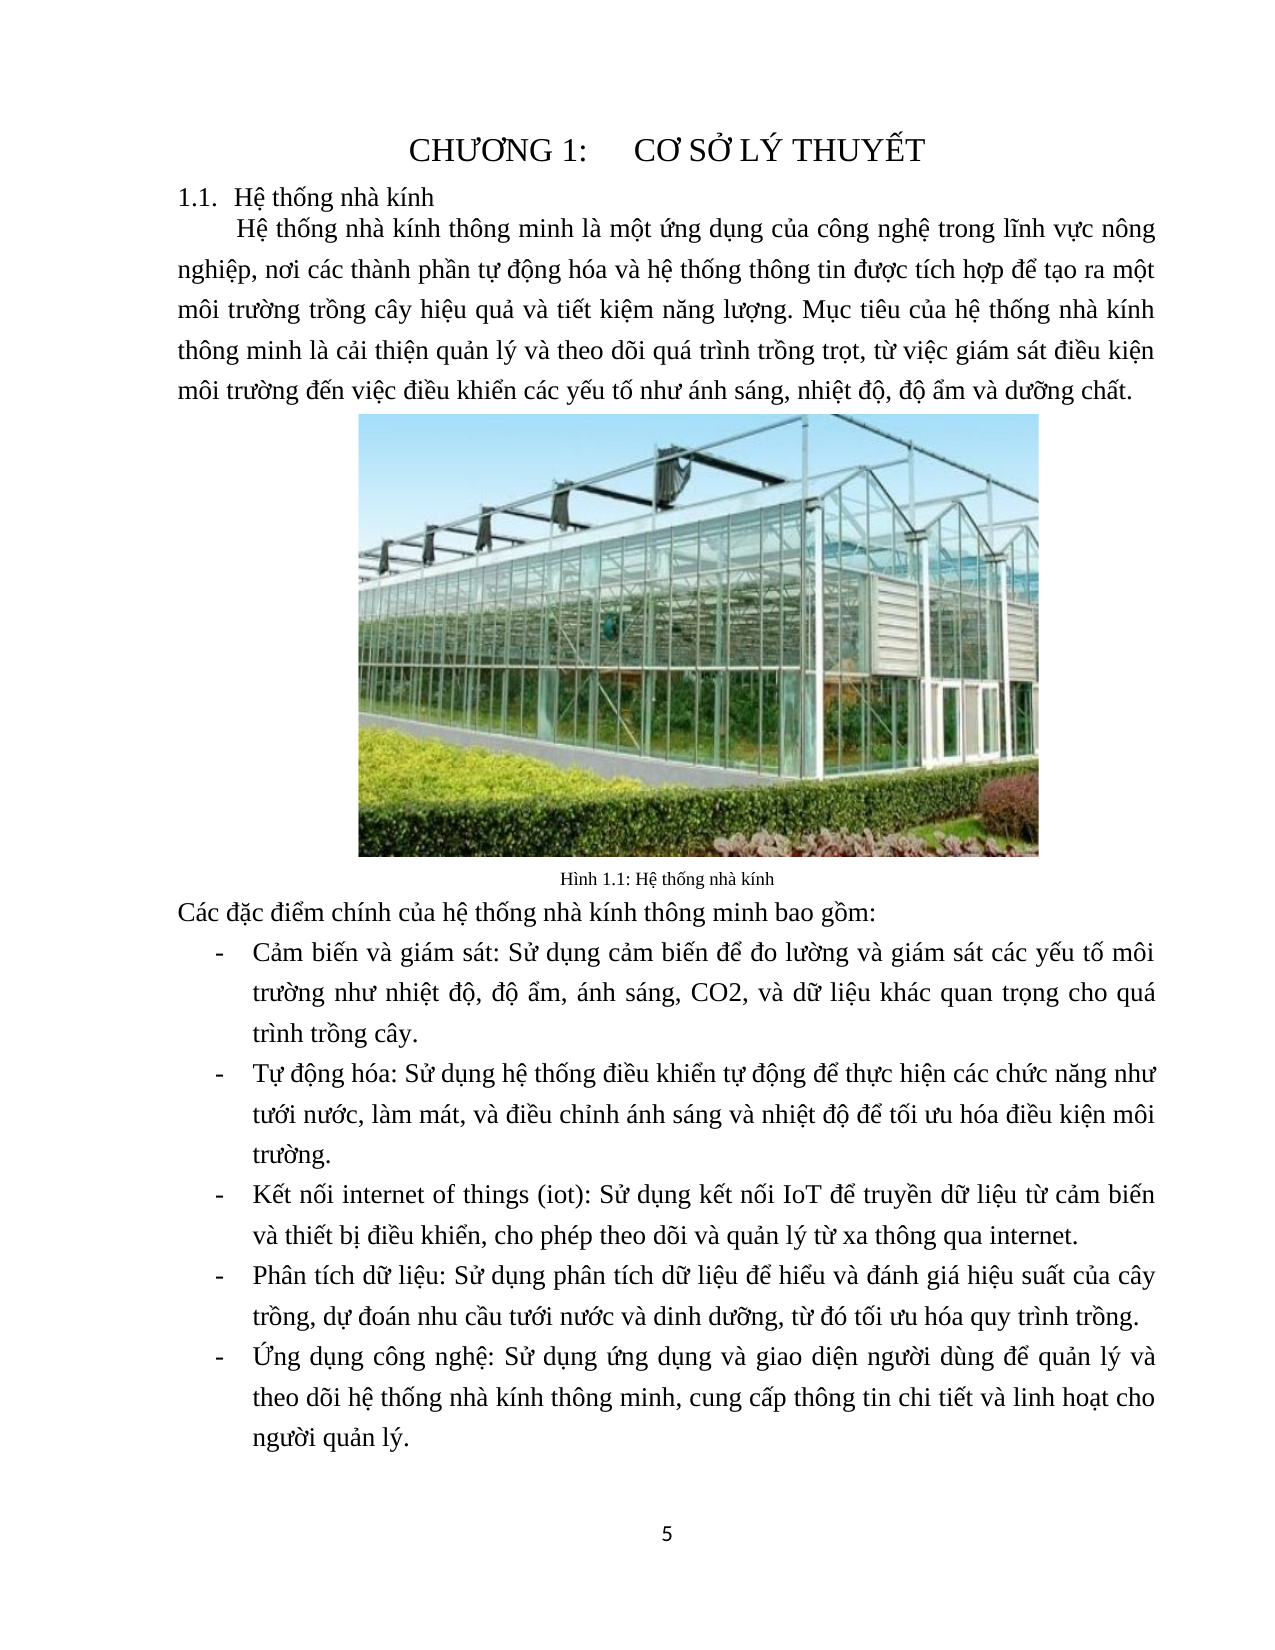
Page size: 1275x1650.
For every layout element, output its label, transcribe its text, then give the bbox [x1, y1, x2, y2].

list Kết nối internet of things (iot): Sử dụng kết nối IoT để truyền dữ liệu từ cảm biến và thiết bị điều khiển, cho phép theo dõi và quản lý từ xa thông qua internet. [215, 1178, 1157, 1250]
text Hình 1.1: Hệ thống nhà kính [177, 868, 1157, 889]
text Hệ thống nhà kính thông minh là một ứng dụng của công nghệ trong lĩnh vực nông nghiệp, nơi các thành phần tự động hóa và hệ thống thông tin được tích hợp để tạo ra một môi trường trồng cây hiệu quả và tiết kiệm năng lượng. Mục tiêu của hệ thống nhà kính thông minh là cải thiện quản lý và theo dõi quá trình trồng trọt, từ việc giám sát điều kiện môi trường đến việc điều khiển các yếu tố như ánh sáng, nhiệt độ, độ ẩm và dưỡng chất. [177, 213, 1157, 405]
list Cảm biến và giám sát: Sử dụng cảm biến để đo lường và giám sát các yếu tố môi trường như nhiệt độ, độ ẩm, ánh sáng, CO2, và dữ liệu khác quan trọng cho quá trình trồng cây. [215, 936, 1157, 1048]
list Phân tích dữ liệu: Sử dụng phân tích dữ liệu để hiểu và đánh giá hiệu suất của cây trồng, dự đoán nhu cầu tưới nước và dinh dưỡng, từ đó tối ưu hóa quy trình trồng. [215, 1259, 1157, 1331]
picture [354, 414, 1039, 857]
text CHƯƠNG 1: CƠ SỞ LÝ THUYẾT [177, 131, 1157, 169]
list Hệ thống nhà kính [177, 181, 1157, 213]
list Ứng dụng công nghệ: Sử dụng ứng dụng và giao diện người dùng để quản lý và theo dõi hệ thống nhà kính thông minh, cung cấp thông tin chi tiết và linh hoạt cho người quản lý. [215, 1340, 1157, 1452]
list Tự động hóa: Sử dụng hệ thống điều khiển tự động để thực hiện các chức năng như tưới nước, làm mát, và điều chỉnh ánh sáng và nhiệt độ để tối ưu hóa điều kiện môi trường. [215, 1057, 1157, 1169]
text Các đặc điểm chính của hệ thống nhà kính thông minh bao gồm: [177, 896, 1157, 927]
